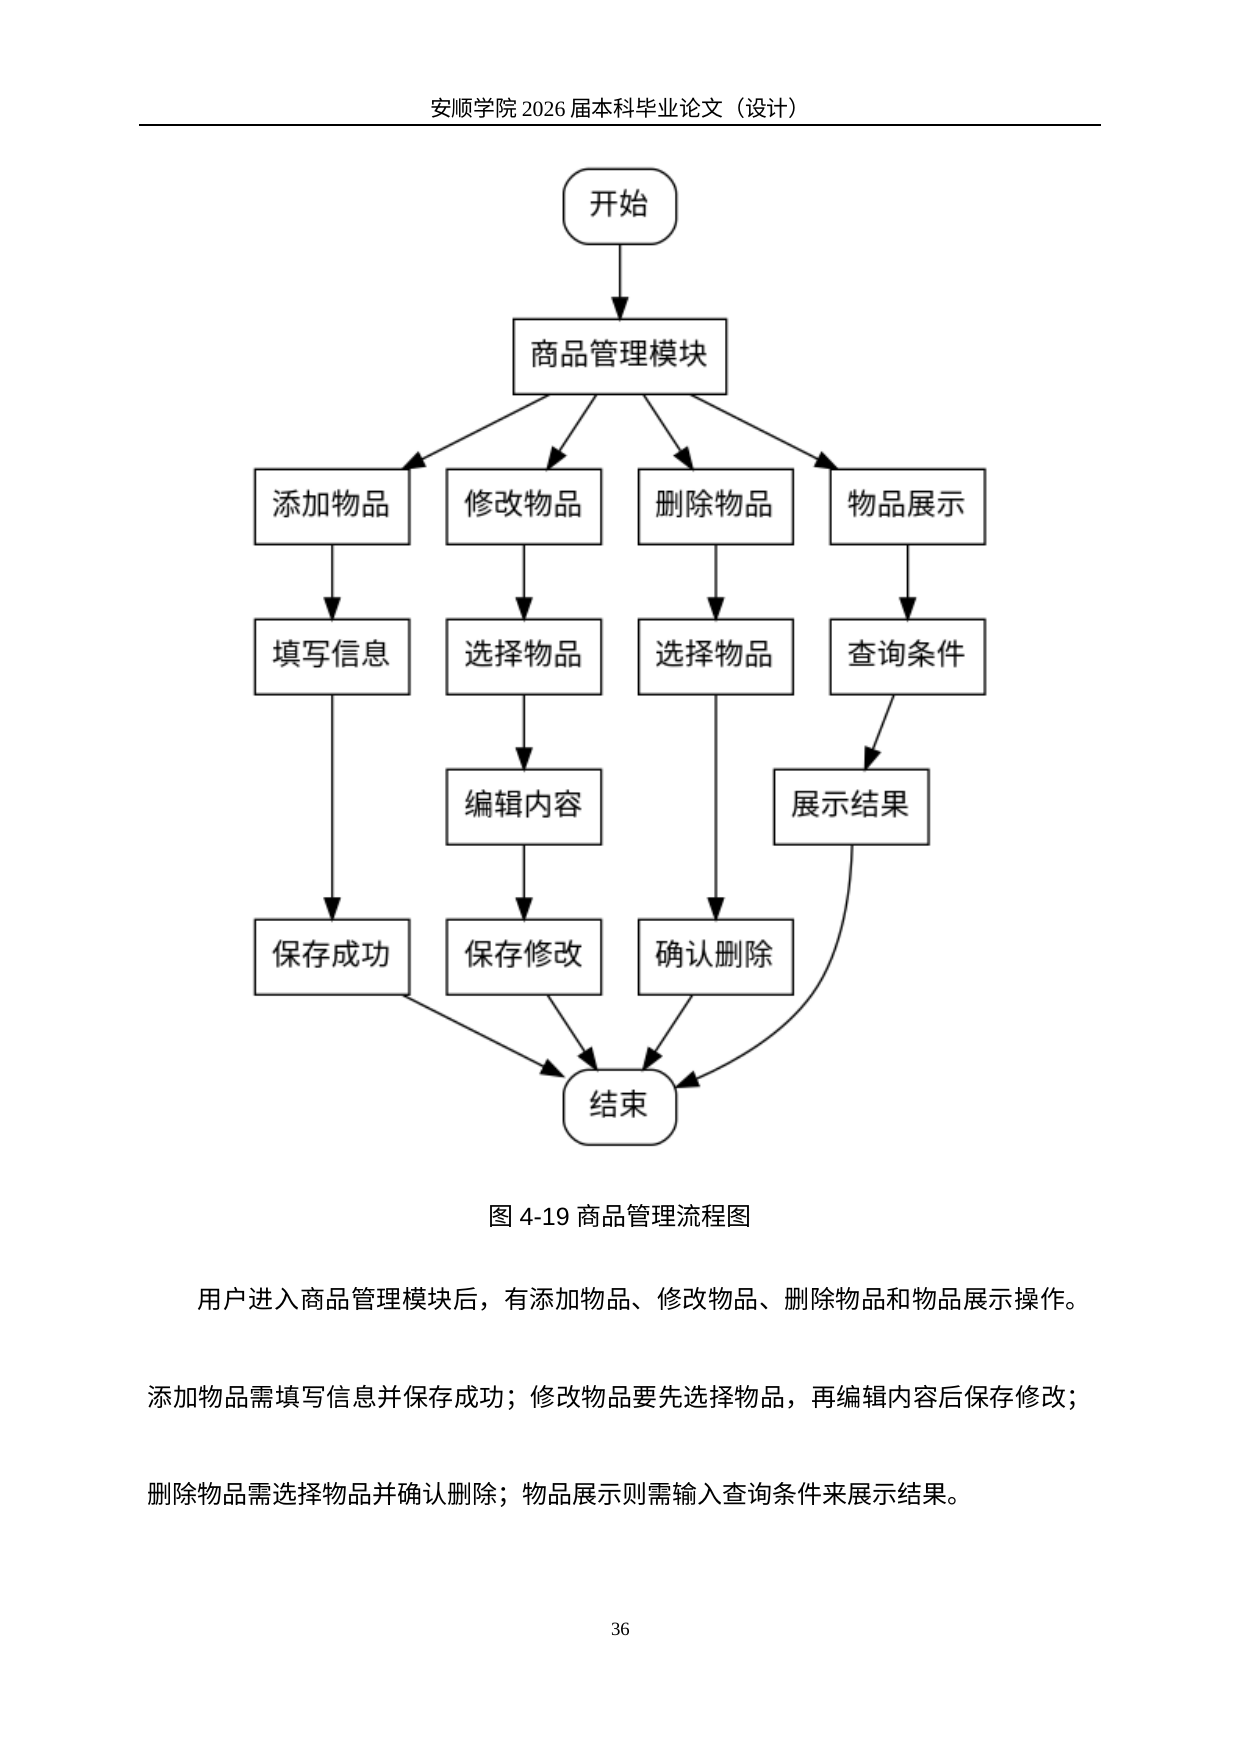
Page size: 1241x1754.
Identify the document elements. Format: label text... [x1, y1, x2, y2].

text 用户进入商品管理模块后，有添加物品、修改物品、删除物品和物品展示操作。添加物品需填写信息并保存成功；修改物品要先选择物品，再编辑内容后保存修改；删除物品需选择物品并确认删除；物品展示则需输入查询条件来展示结果。 [148, 1265, 1092, 1525]
picture [247, 161, 993, 1154]
